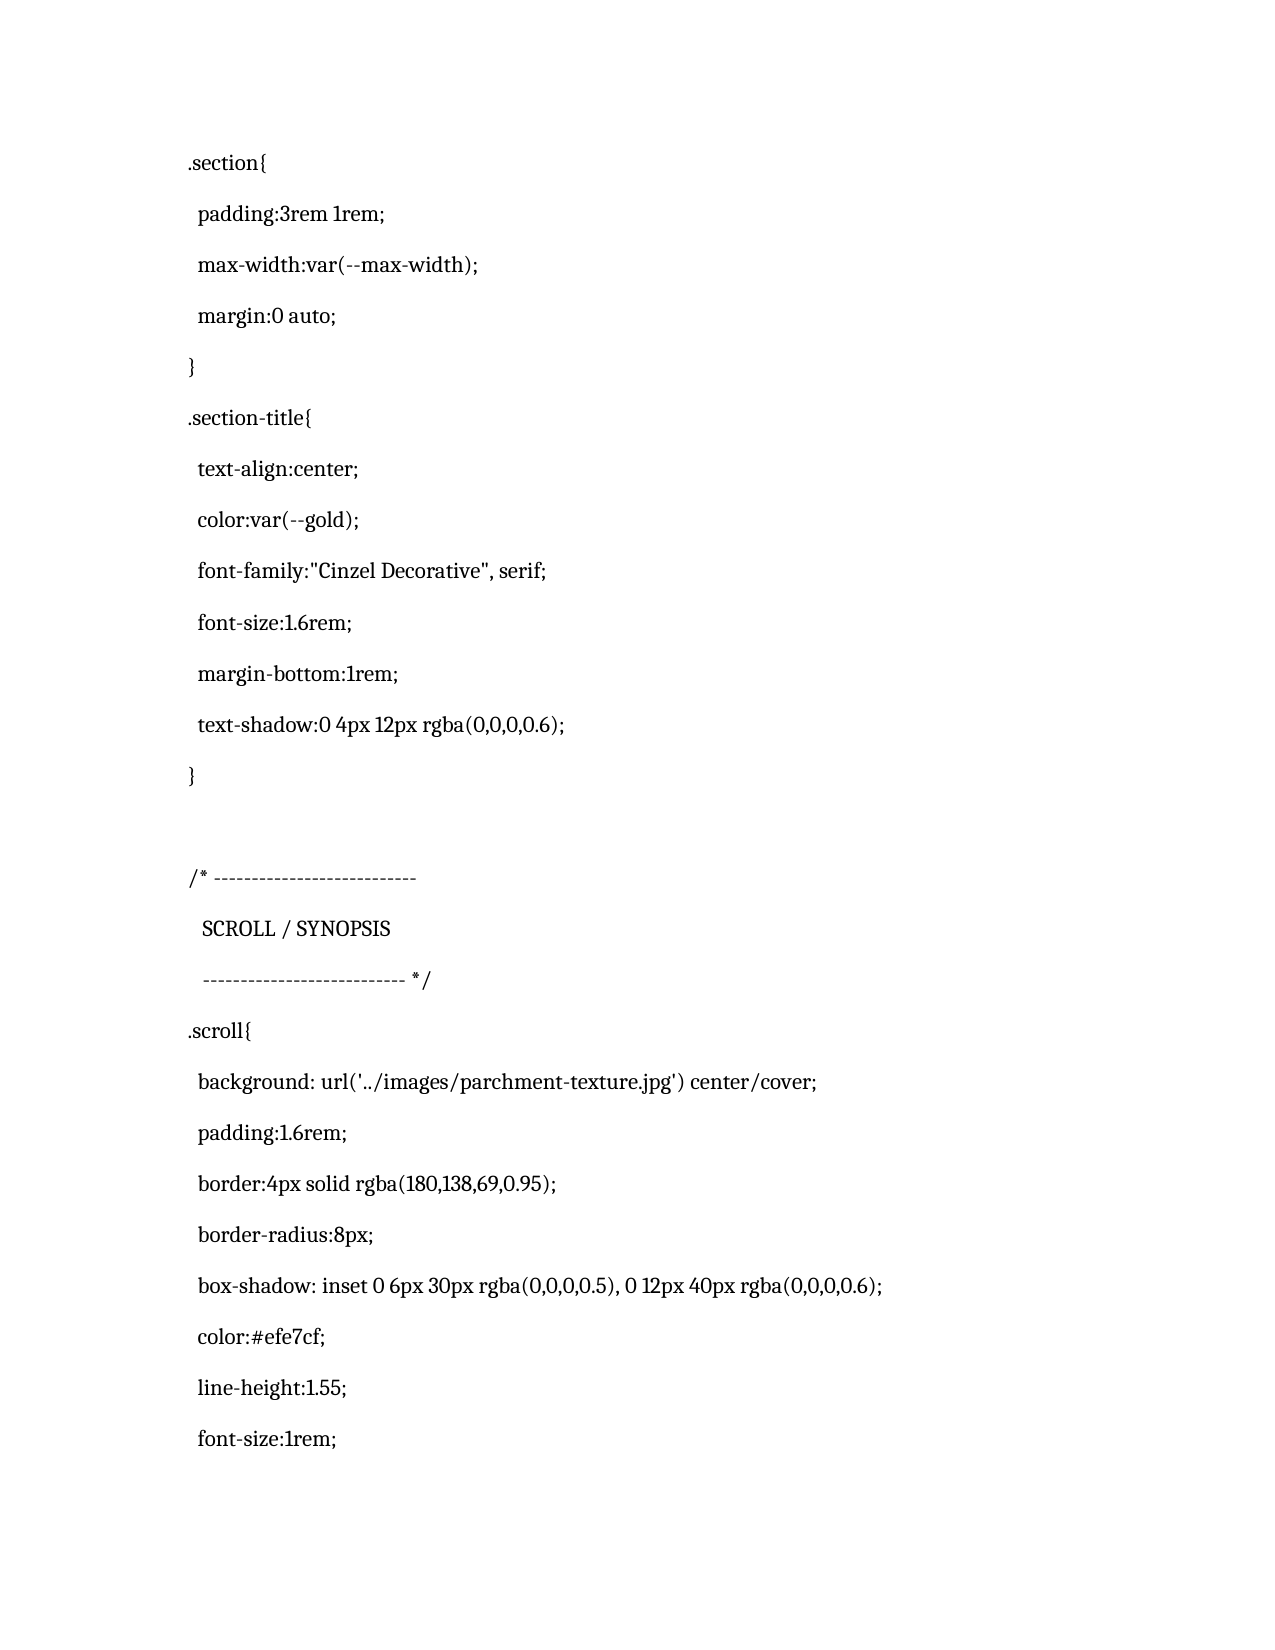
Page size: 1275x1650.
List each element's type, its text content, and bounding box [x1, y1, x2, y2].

text padding:1.6rem; [187, 1120, 1087, 1146]
text } [187, 762, 1087, 789]
text /* --------------------------- [187, 864, 1087, 891]
text } [187, 354, 1087, 381]
text background: url('../images/parchment-texture.jpg') center/cover; [187, 1069, 1087, 1095]
text margin:0 auto; [187, 303, 1087, 329]
text margin-bottom:1rem; [187, 660, 1087, 687]
text max-width:var(--max-width); [187, 252, 1087, 278]
text color:var(--gold); [187, 507, 1087, 534]
text .section{ [187, 150, 1087, 176]
text text-align:center; [187, 456, 1087, 483]
text .section-title{ [187, 405, 1087, 432]
text SCROLL / SYNOPSIS [187, 916, 1087, 942]
text .scroll{ [187, 1018, 1087, 1044]
text border-radius:8px; [187, 1222, 1087, 1248]
text text-shadow:0 4px 12px rgba(0,0,0,0.6); [187, 711, 1087, 738]
text --------------------------- */ [187, 967, 1087, 993]
text line-height:1.55; [187, 1375, 1087, 1401]
text font-family:"Cinzel Decorative", serif; [187, 558, 1087, 585]
text font-size:1.6rem; [187, 609, 1087, 636]
text padding:3rem 1rem; [187, 201, 1087, 227]
text box-shadow: inset 0 6px 30px rgba(0,0,0,0.5), 0 12px 40px rgba(0,0,0,0.6); [187, 1273, 1087, 1299]
text font-size:1rem; [187, 1426, 1087, 1452]
text border:4px solid rgba(180,138,69,0.95); [187, 1171, 1087, 1197]
text color:#efe7cf; [187, 1324, 1087, 1350]
